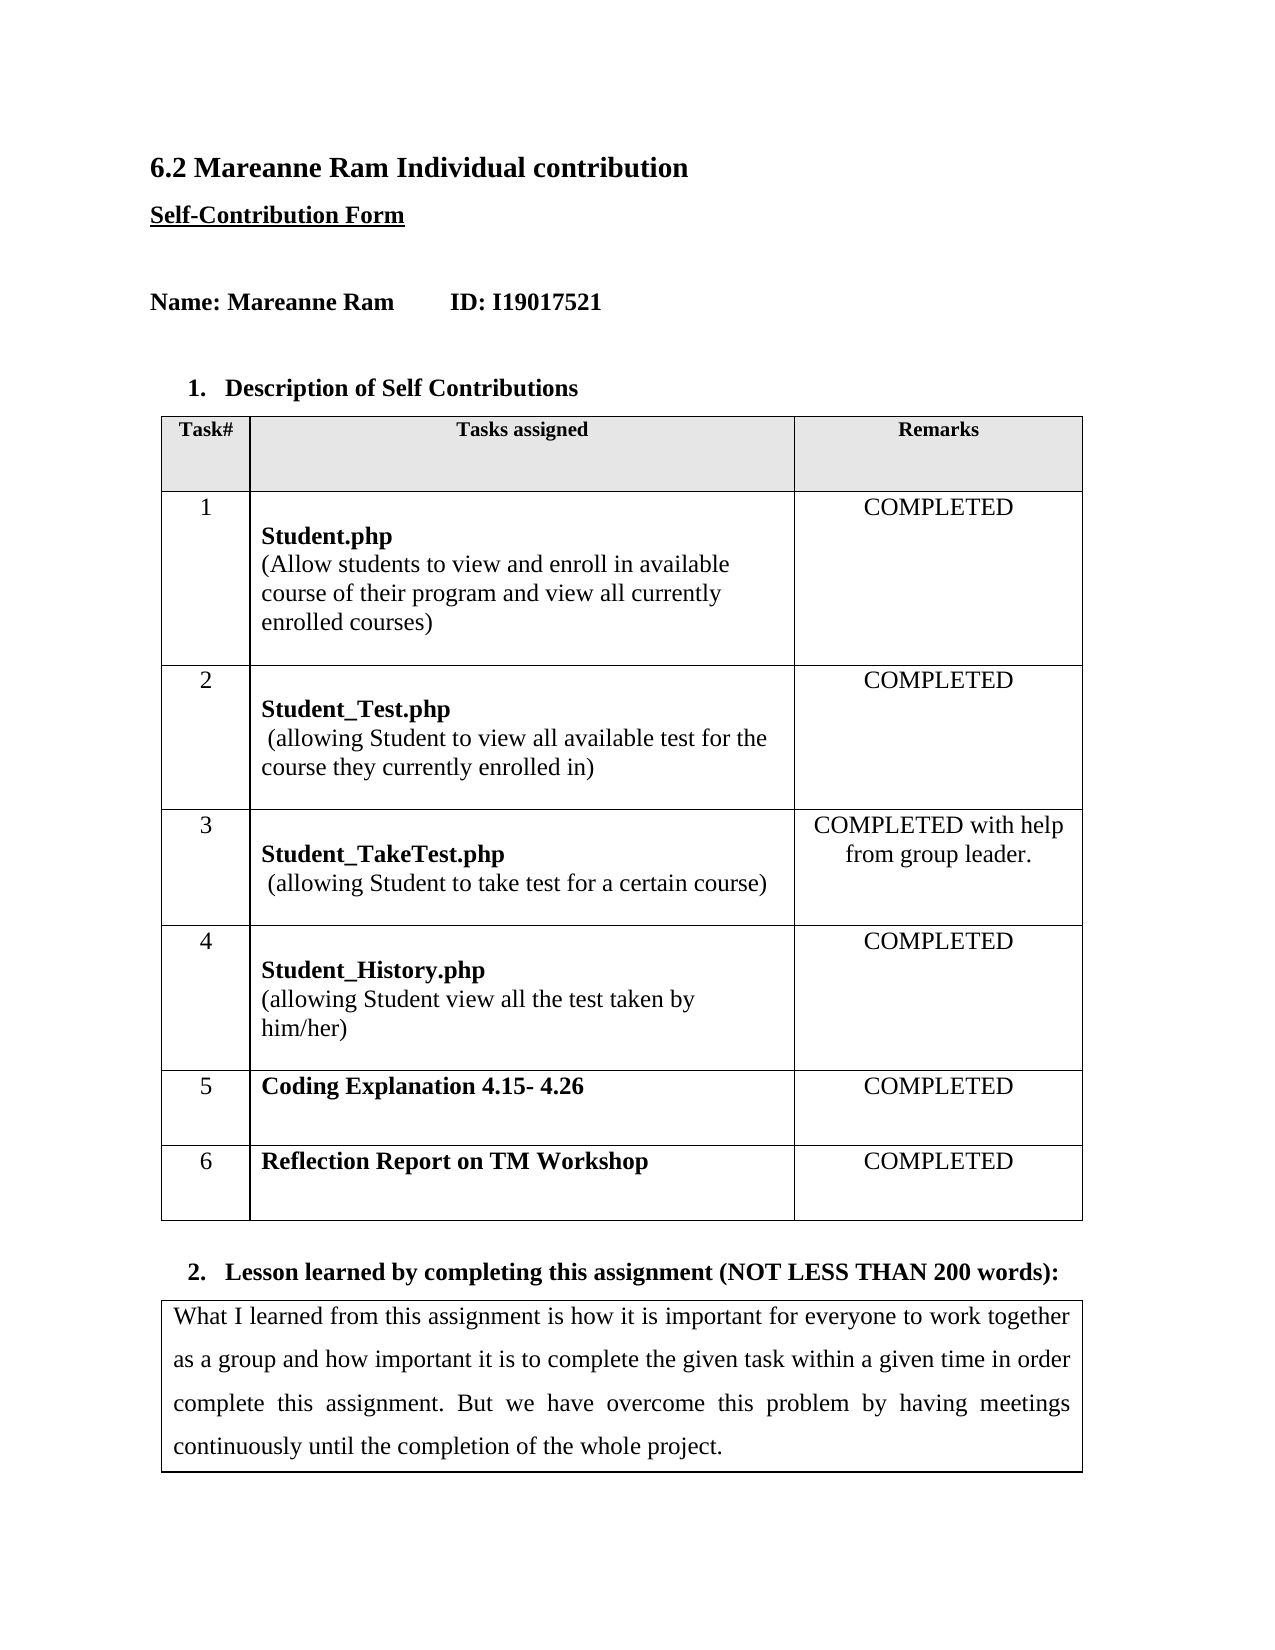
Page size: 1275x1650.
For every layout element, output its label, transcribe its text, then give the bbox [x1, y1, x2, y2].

table_cell Student_TakeTest.php (allowing Student to take test for a certain course) [251, 810, 794, 925]
table_header Remarks [795, 417, 1082, 491]
table_cell 6 [162, 1146, 249, 1220]
table_header Tasks assigned [251, 417, 794, 491]
table_cell COMPLETED [795, 926, 1082, 1070]
table_cell COMPLETED [795, 492, 1082, 664]
list Lesson learned by completing this assignment (NOT LESS THAN 200 words): [187, 1257, 1125, 1286]
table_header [162, 1301, 1082, 1471]
table_header Task# [162, 417, 249, 491]
table_cell 1 [162, 492, 249, 664]
table_cell 5 [162, 1071, 249, 1145]
table_cell Reflection Report on TM Workshop [251, 1146, 794, 1220]
table_cell Student.php (Allow students to view and enroll in available course of their program and view all currently enrolled courses) [251, 492, 794, 664]
text Name: Mareanne Ram ID: I19017521 [150, 287, 1125, 315]
table_cell Student_History.php (allowing Student view all the test taken by him/her) [251, 926, 794, 1070]
table_cell Student_Test.php (allowing Student to view all available test for the course they currently enrolled in) [251, 666, 794, 809]
text Self-Contribution Form [150, 200, 1125, 229]
table_cell COMPLETED [795, 1071, 1082, 1145]
table_cell 4 [162, 926, 249, 1070]
table_cell COMPLETED [795, 666, 1082, 809]
table_cell Coding Explanation 4.15- 4.26 [251, 1071, 794, 1145]
table_cell 3 [162, 810, 249, 925]
table_cell COMPLETED [795, 1146, 1082, 1220]
subtitle 6.2 Mareanne Ram Individual contribution [150, 150, 1125, 183]
table_cell 2 [162, 666, 249, 809]
table_cell COMPLETED with help from group leader. [795, 810, 1082, 925]
list Description of Self Contributions [187, 373, 1125, 402]
